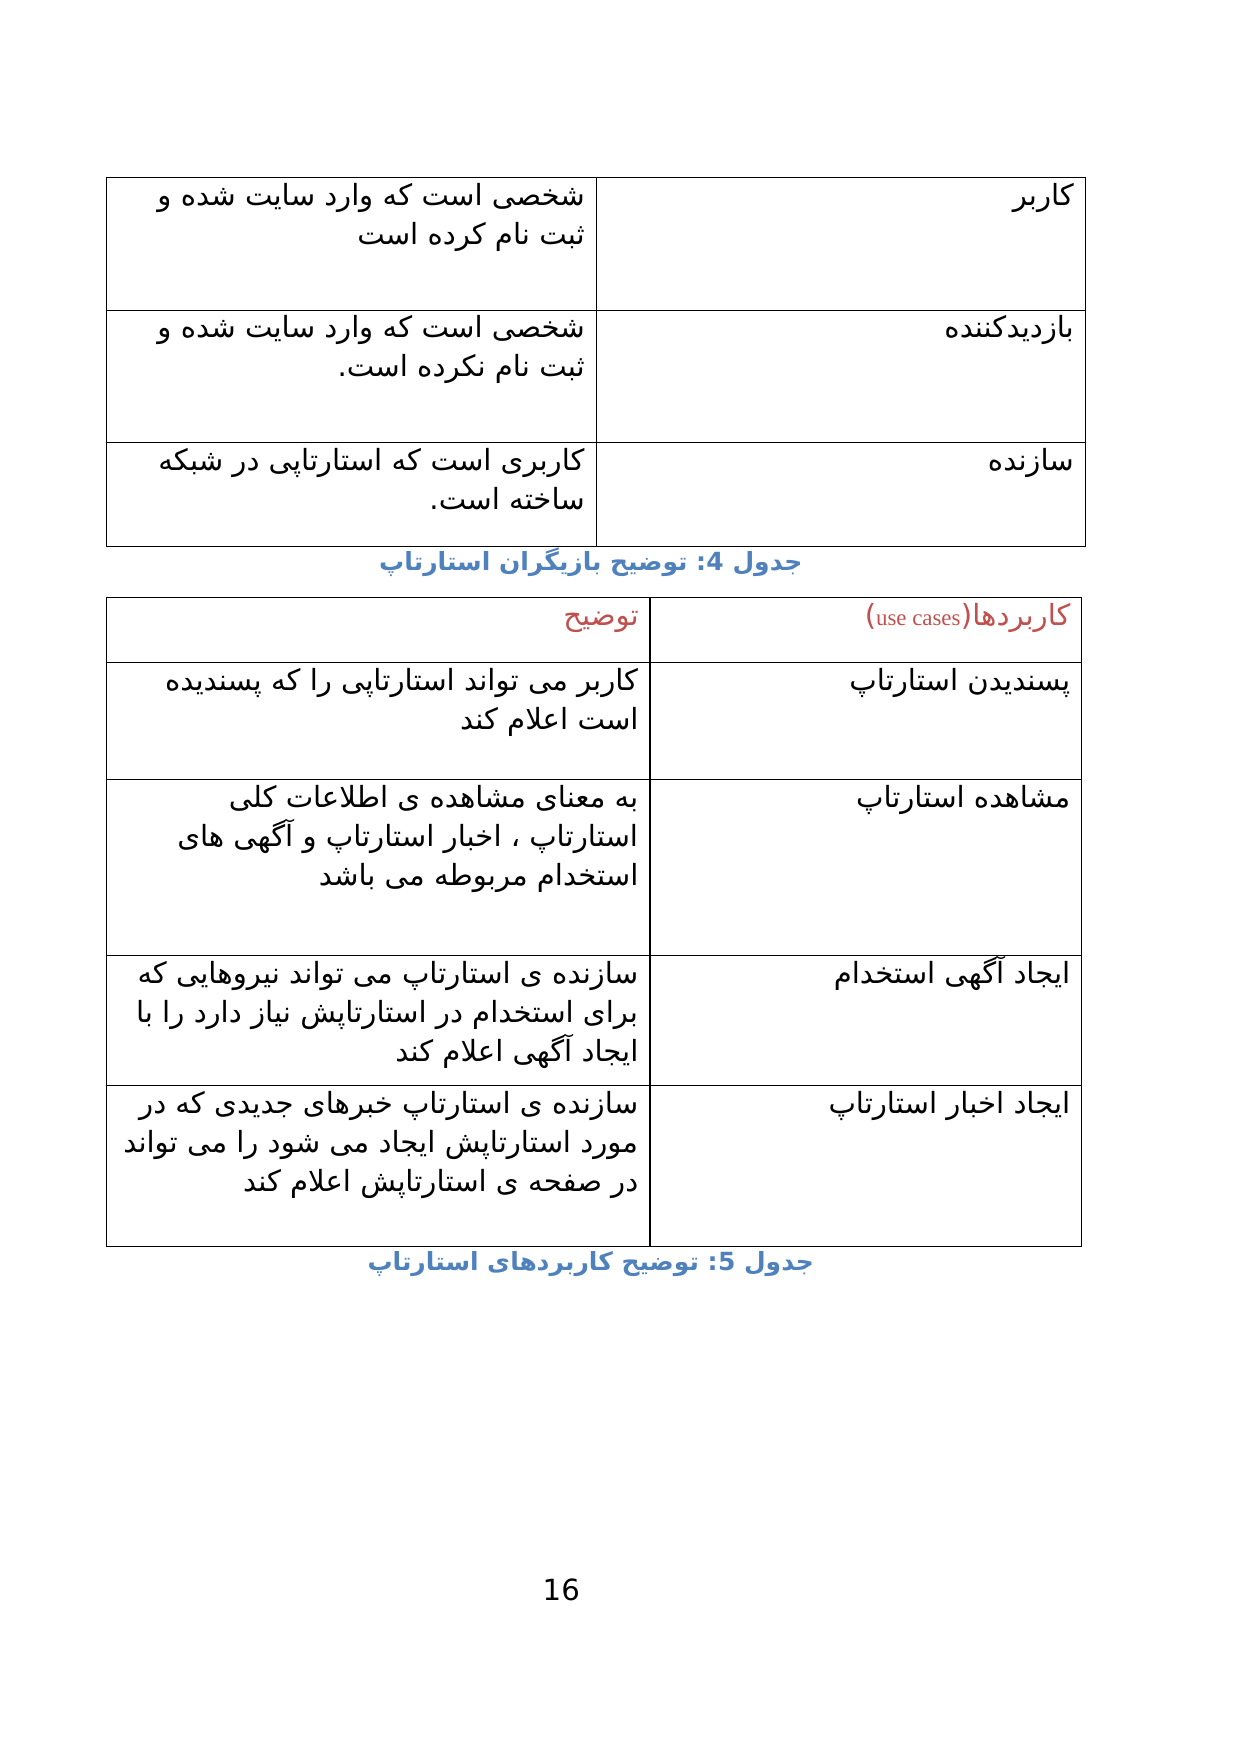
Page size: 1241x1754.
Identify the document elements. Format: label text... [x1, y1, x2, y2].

text جدول 4: توضیح بازیگران استارتاپ [118, 547, 1063, 576]
table_cell کاربر [597, 178, 1085, 309]
table_cell کاربر می تواند استارتاپی را که پسندیده است اعلام کند [107, 663, 649, 779]
table_cell کاربری است که استارتاپی در شبکه ساخته است. [107, 443, 596, 546]
table_cell به معنای مشاهده ی اطلاعات کلی استارتاپ ، اخبار استارتاپ و آگهی های استخدام مربوطه می باشد [107, 780, 649, 955]
table_cell شخصی است که وارد سایت شده و ثبت نام نکرده است. [107, 311, 596, 442]
table_header کاربردها(use cases) [651, 598, 1081, 662]
table_cell بازدیدکننده [597, 311, 1085, 442]
table_cell ایجاد اخبار استارتاپ [651, 1086, 1081, 1246]
table_header توضیح [107, 598, 649, 662]
table_cell ایجاد آگهی استخدام [651, 956, 1081, 1085]
text جدول 5: توضیح کاربردهای استارتاپ [118, 1247, 1063, 1276]
table_cell سازنده [597, 443, 1085, 546]
table_cell پسندیدن استارتاپ [651, 663, 1081, 779]
table_cell شخصی است که وارد سایت شده و ثبت نام کرده است [107, 178, 596, 309]
table_cell مشاهده استارتاپ [651, 780, 1081, 955]
table_cell سازنده ی استارتاپ می تواند نیروهایی که برای استخدام در استارتاپش نیاز دارد را با ایجاد آگهی اعلام کند [107, 956, 649, 1085]
table_cell سازنده ی استارتاپ خبرهای جدیدی که در مورد استارتاپش ایجاد می شود را می تواند در صفحه ی استارتاپش اعلام کند [107, 1086, 649, 1246]
